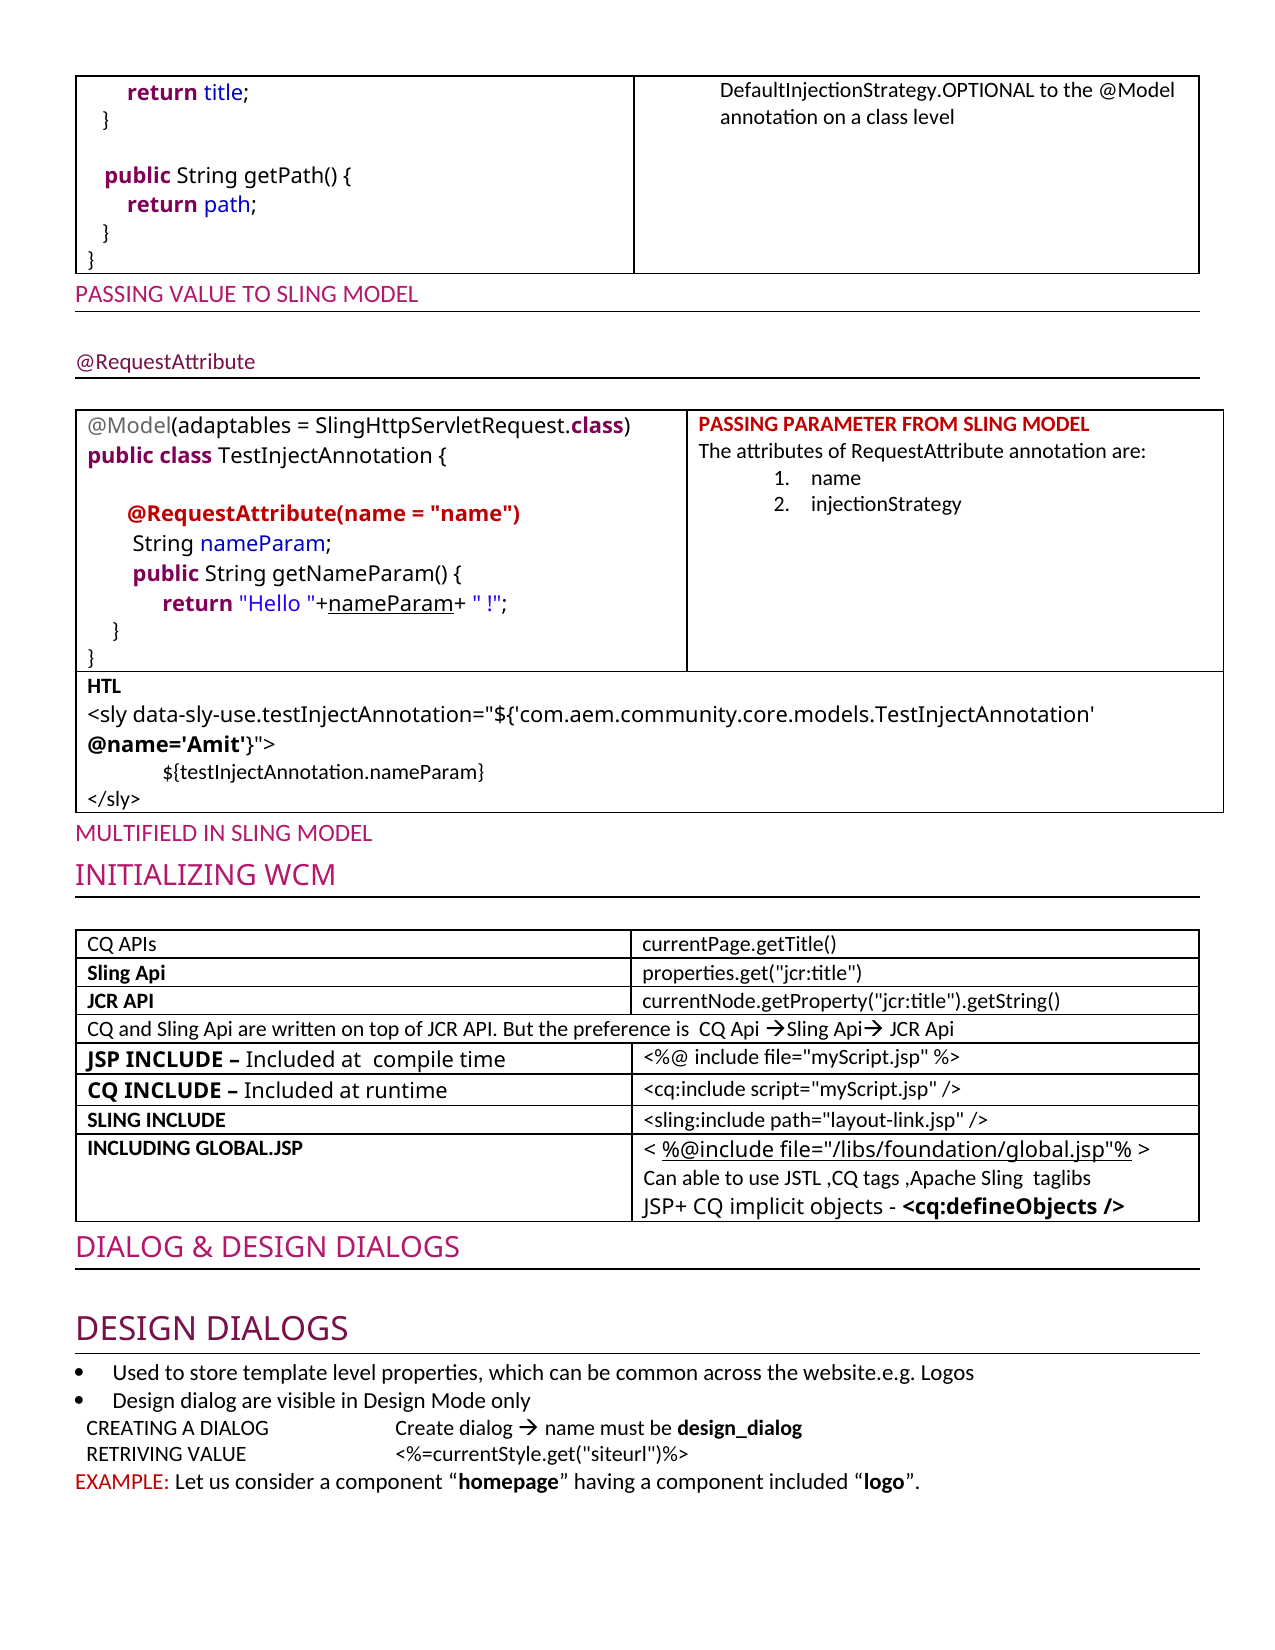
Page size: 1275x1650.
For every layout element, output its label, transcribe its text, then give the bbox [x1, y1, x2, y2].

table_header CQ APIs [77, 931, 630, 957]
table_cell CQ INCLUDE – Included at runtime [77, 1075, 631, 1105]
table_header currentPage.getTitle() [632, 931, 1198, 957]
table_cell CQ and Sling Api are written on top of JCR API. But the preference is CQ Api Sling Api JCR Api [77, 1015, 1198, 1042]
table_cell properties.get("jcr:title") [632, 959, 1198, 986]
subtitle MULTIFIELD IN SLING MODEL [75, 817, 1200, 848]
table_header PASSING PARAMETER FROM SLING MODEL The attributes of RequestAttribute annotation are: name injectionStrategy [688, 411, 1223, 671]
list Used to store template level properties, which can be common across the website.e.g. Logos [75, 1358, 1200, 1386]
table_cell SLING INCLUDE [77, 1106, 631, 1133]
table_header Create dialog name must be design_dialog [384, 1414, 1199, 1440]
list Design dialog are visible in Design Mode only [75, 1386, 1200, 1414]
table_cell <%@ include file="myScript.jsp" %> [633, 1044, 1198, 1073]
subtitle @RequestAttribute [75, 347, 1200, 377]
subtitle INITIALIZING WCM [75, 854, 1200, 896]
text EXAMPLE: Let us consider a component “homepage” having a component included “logo”. [75, 1467, 1200, 1495]
table_cell currentNode.getProperty("jcr:title").getString() [632, 987, 1198, 1014]
table_cell <sling:include path="layout-link.jsp" /> [633, 1106, 1198, 1133]
table_header @Model(adaptables = SlingHttpServletRequest.class) public class TestInjectAnnotation { @RequestAttribute(name = "name") String nameParam; public String getNameParam() { return "Hello "+nameParam+ " !"; } } [77, 411, 686, 671]
table_cell RETRIVING VALUE [75, 1440, 384, 1467]
table_header CREATING A DIALOG [75, 1414, 384, 1440]
table_cell <%=currentStyle.get("siteurl")%> [384, 1440, 1199, 1467]
table_cell Sling Api [77, 959, 630, 986]
table_cell <cq:include script="myScript.jsp" /> [633, 1075, 1198, 1105]
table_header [635, 77, 1198, 273]
table_cell JSP INCLUDE – Included at compile time [77, 1044, 631, 1073]
table_cell HTL <sly data-sly-use.testInjectAnnotation="${'com.aem.community.core.models.TestInjectAnnotation' @name='Amit'}"> ${testInjectAnnotation.nameParam} </sly> [77, 672, 1223, 812]
subtitle DIALOG & DESIGN DIALOGS [75, 1226, 1200, 1268]
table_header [77, 77, 633, 273]
table_cell INCLUDING GLOBAL.JSP [77, 1135, 631, 1221]
subtitle DESIGN DIALOGS [75, 1305, 1200, 1353]
table_cell JCR API [77, 987, 630, 1014]
table_cell < %@include file="/libs/foundation/global.jsp"% > Can able to use JSTL ,CQ tags ,Apache Sling taglibs JSP+ CQ implicit objects - <cq:defineObjects /> [633, 1135, 1198, 1221]
subtitle PASSING VALUE TO SLING MODEL [75, 278, 1200, 311]
